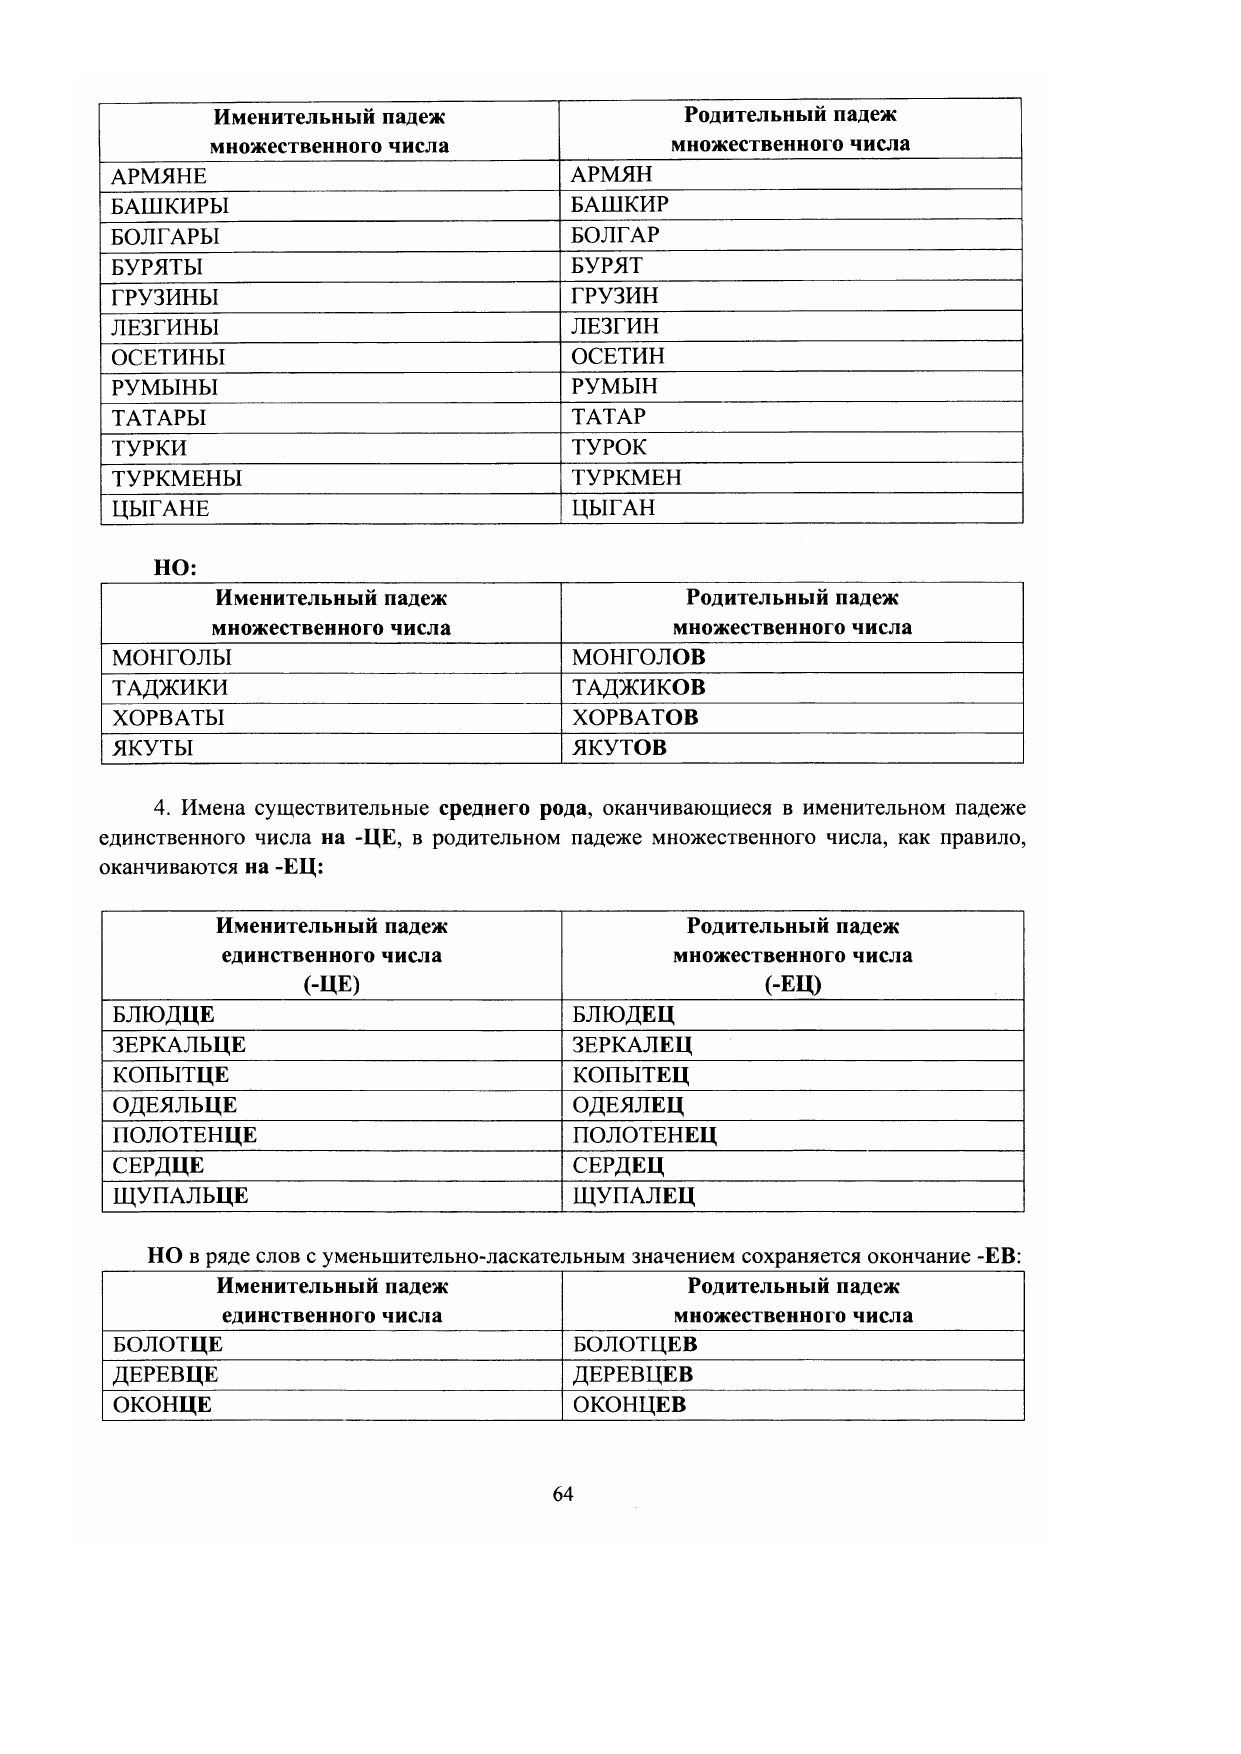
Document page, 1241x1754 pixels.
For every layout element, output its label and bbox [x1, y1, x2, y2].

picture [75, 75, 1050, 1545]
